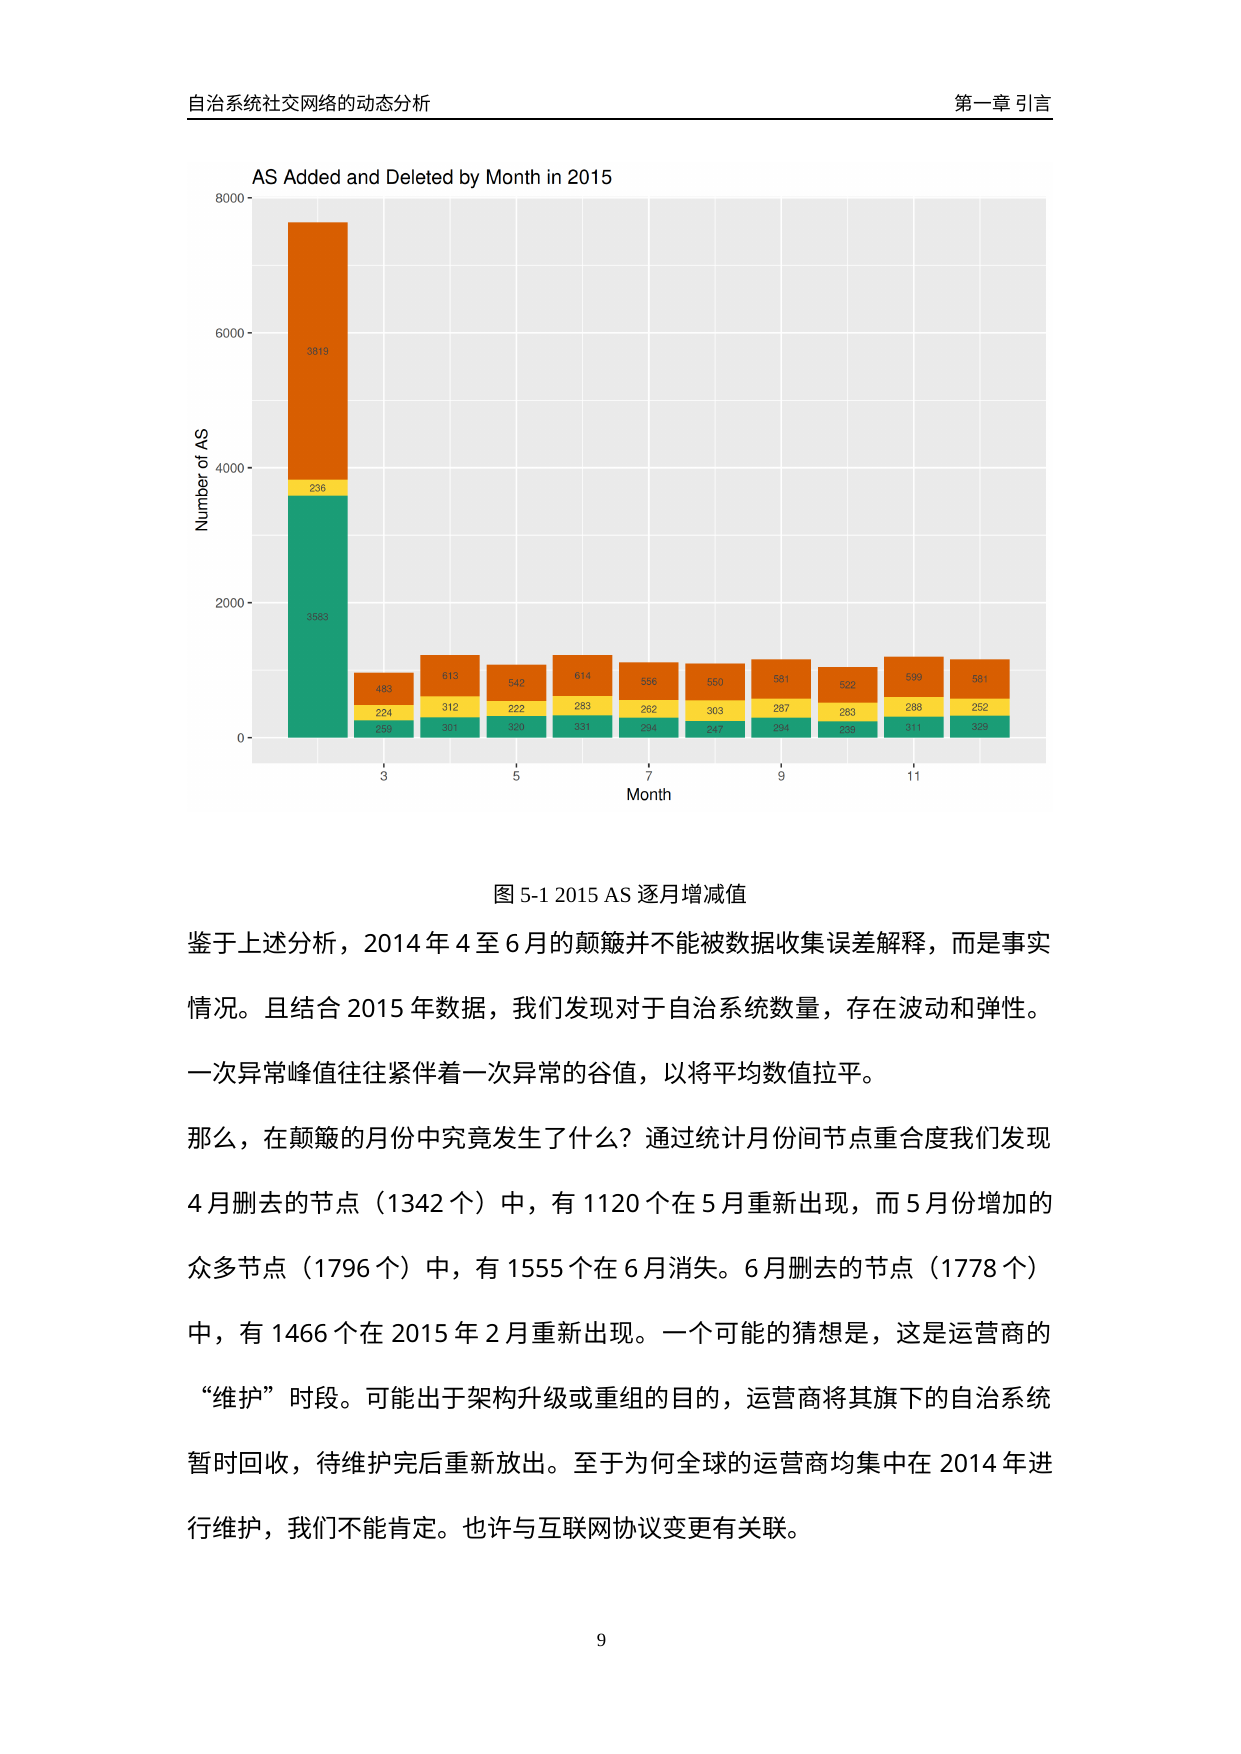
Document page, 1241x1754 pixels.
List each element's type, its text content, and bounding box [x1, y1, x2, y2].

text 图5-1 2015 AS 逐月增减值 [187, 877, 1053, 909]
picture [187, 162, 1053, 812]
text 那么，在颠簸的月份中究竟发生了什么？通过统计月份间节点重合度我们发现，4月删去的节点（1342个）中，有1120个在5月重新出现，而5月份增加的众多节点（1796个）中，有1555个在6月消失。6月删去的节点（1778个）中，有1466个在2015年2月重新出现。一个可能的猜想是，这是运营商的“维护”时段。可能出于架构升级或重组的目的，运营商将其旗下的自治系统暂时回收，待维护完后重新放出。至于为何全球的运营商均集中在2014年进行维护，我们不能肯定。也许与互联网协议变更有关联。 [187, 1104, 1053, 1559]
text 鉴于上述分析，2014年4至6月的颠簸并不能被数据收集误差解释，而是事实情况。且结合2015年数据，我们发现对于自治系统数量，存在波动和弹性。一次异常峰值往往紧伴着一次异常的谷值，以将平均数值拉平。 [187, 909, 1053, 1104]
